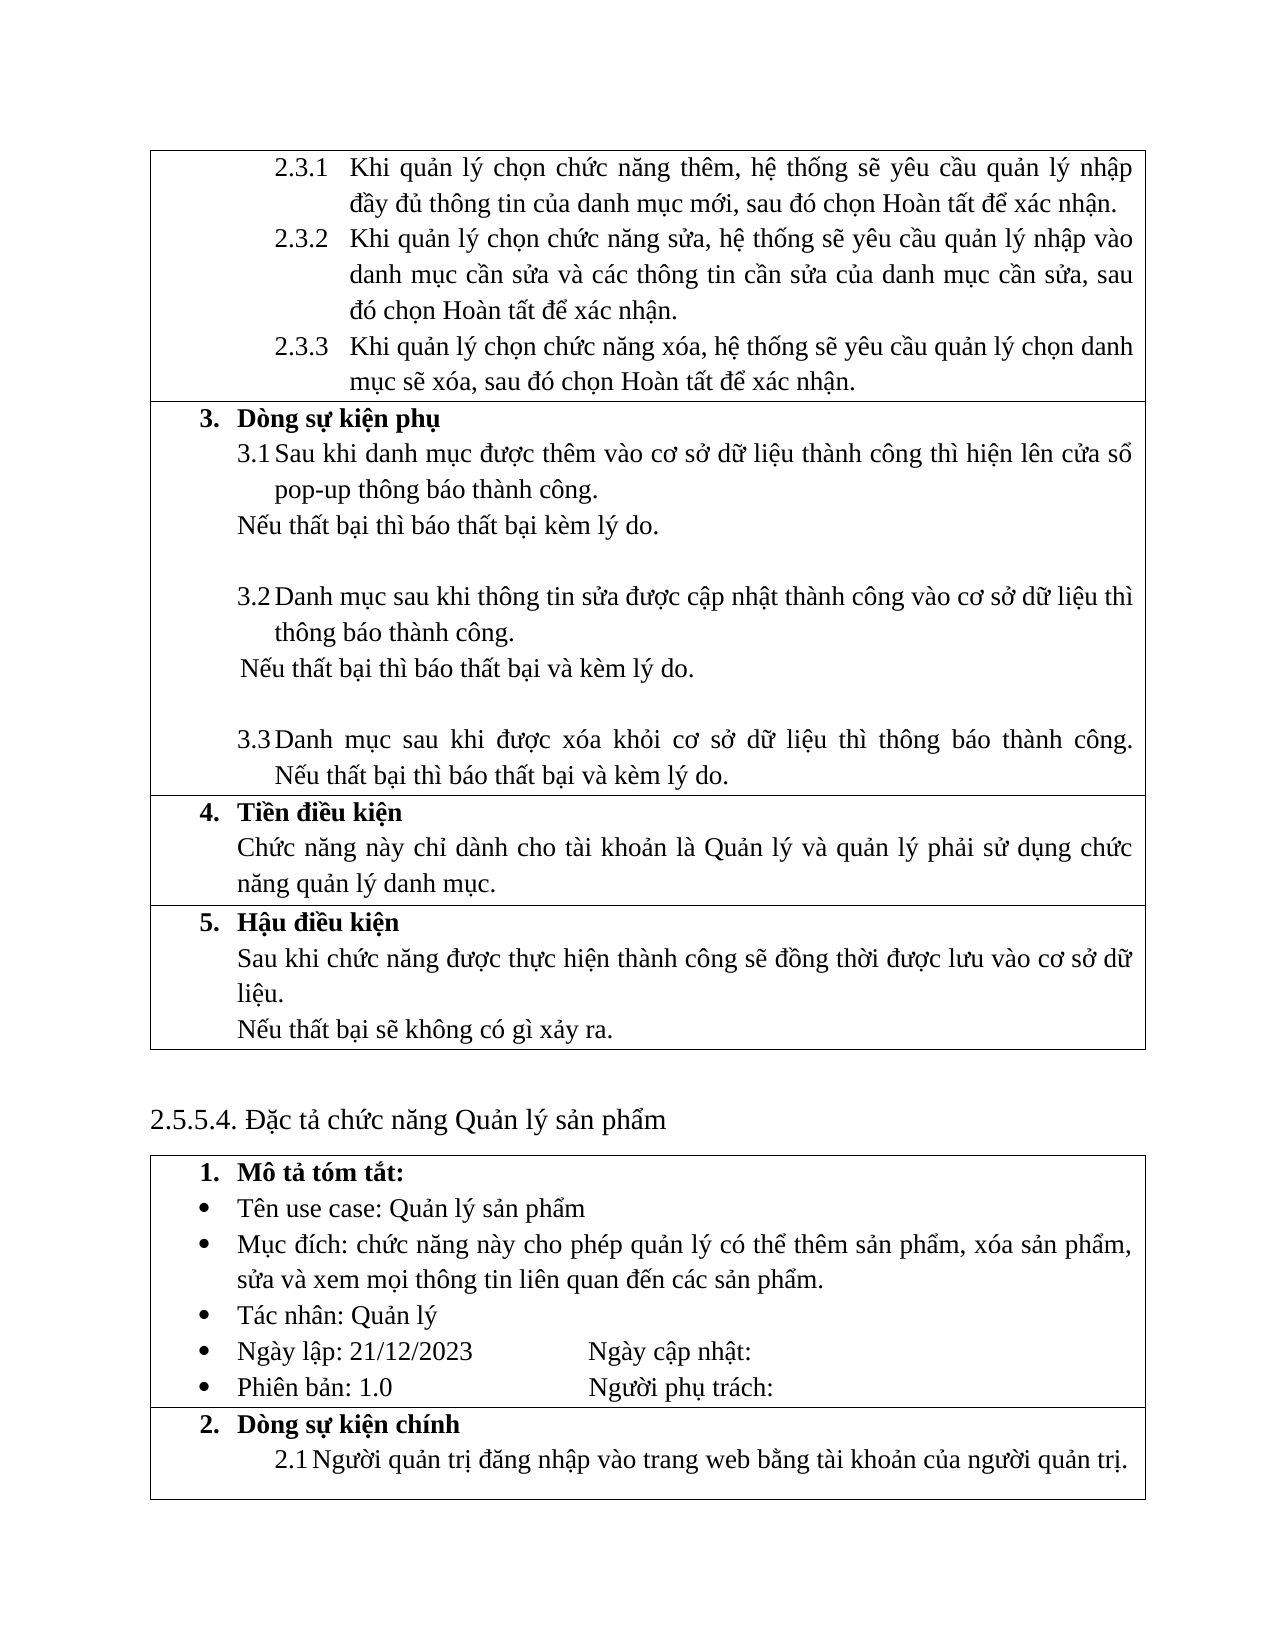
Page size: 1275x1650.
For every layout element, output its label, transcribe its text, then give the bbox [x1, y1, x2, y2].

text 2.5.5.4. Đặc tả chức năng Quản lý sản phẩm [150, 1102, 1125, 1136]
table_cell Hậu điều kiện Sau khi chức năng được thực hiện thành công sẽ đồng thời được lưu vào cơ sở dữ liệu. Nếu thất bại sẽ không có gì xảy ra. [151, 906, 1145, 1049]
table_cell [151, 151, 1145, 401]
table_cell Tiền điều kiện Chức năng này chỉ dành cho tài khoản là Quản lý và quản lý phải sử dụng chức năng quản lý danh mục. [151, 796, 1145, 905]
table_header Mô tả tóm tắt: Tên use case: Quản lý sản phẩm Mục đích: chức năng này cho phép quản lý có thể thêm sản phẩm, xóa sản phẩm, sửa và xem mọi thông tin liên quan đến các sản phẩm. Tác nhân: Quản lý Ngày lập: 21/12/2023 Ngày cập nhật: Phiên bản: 1.0 Người phụ trách: [151, 1156, 1145, 1407]
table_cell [151, 1408, 1145, 1499]
table_cell Dòng sự kiện phụ Sau khi danh mục được thêm vào cơ sở dữ liệu thành công thì hiện lên cửa sổ pop-up thông báo thành công. Nếu thất bại thì báo thất bại kèm lý do. Danh mục sau khi thông tin sửa được cập nhật thành công vào cơ sở dữ liệu thì thông báo thành công. Nếu thất bại thì báo thất bại và kèm lý do. Danh mục sau khi được xóa khỏi cơ sở dữ liệu thì thông báo thành công. Nếu thất bại thì báo thất bại và kèm lý do. [151, 402, 1145, 794]
